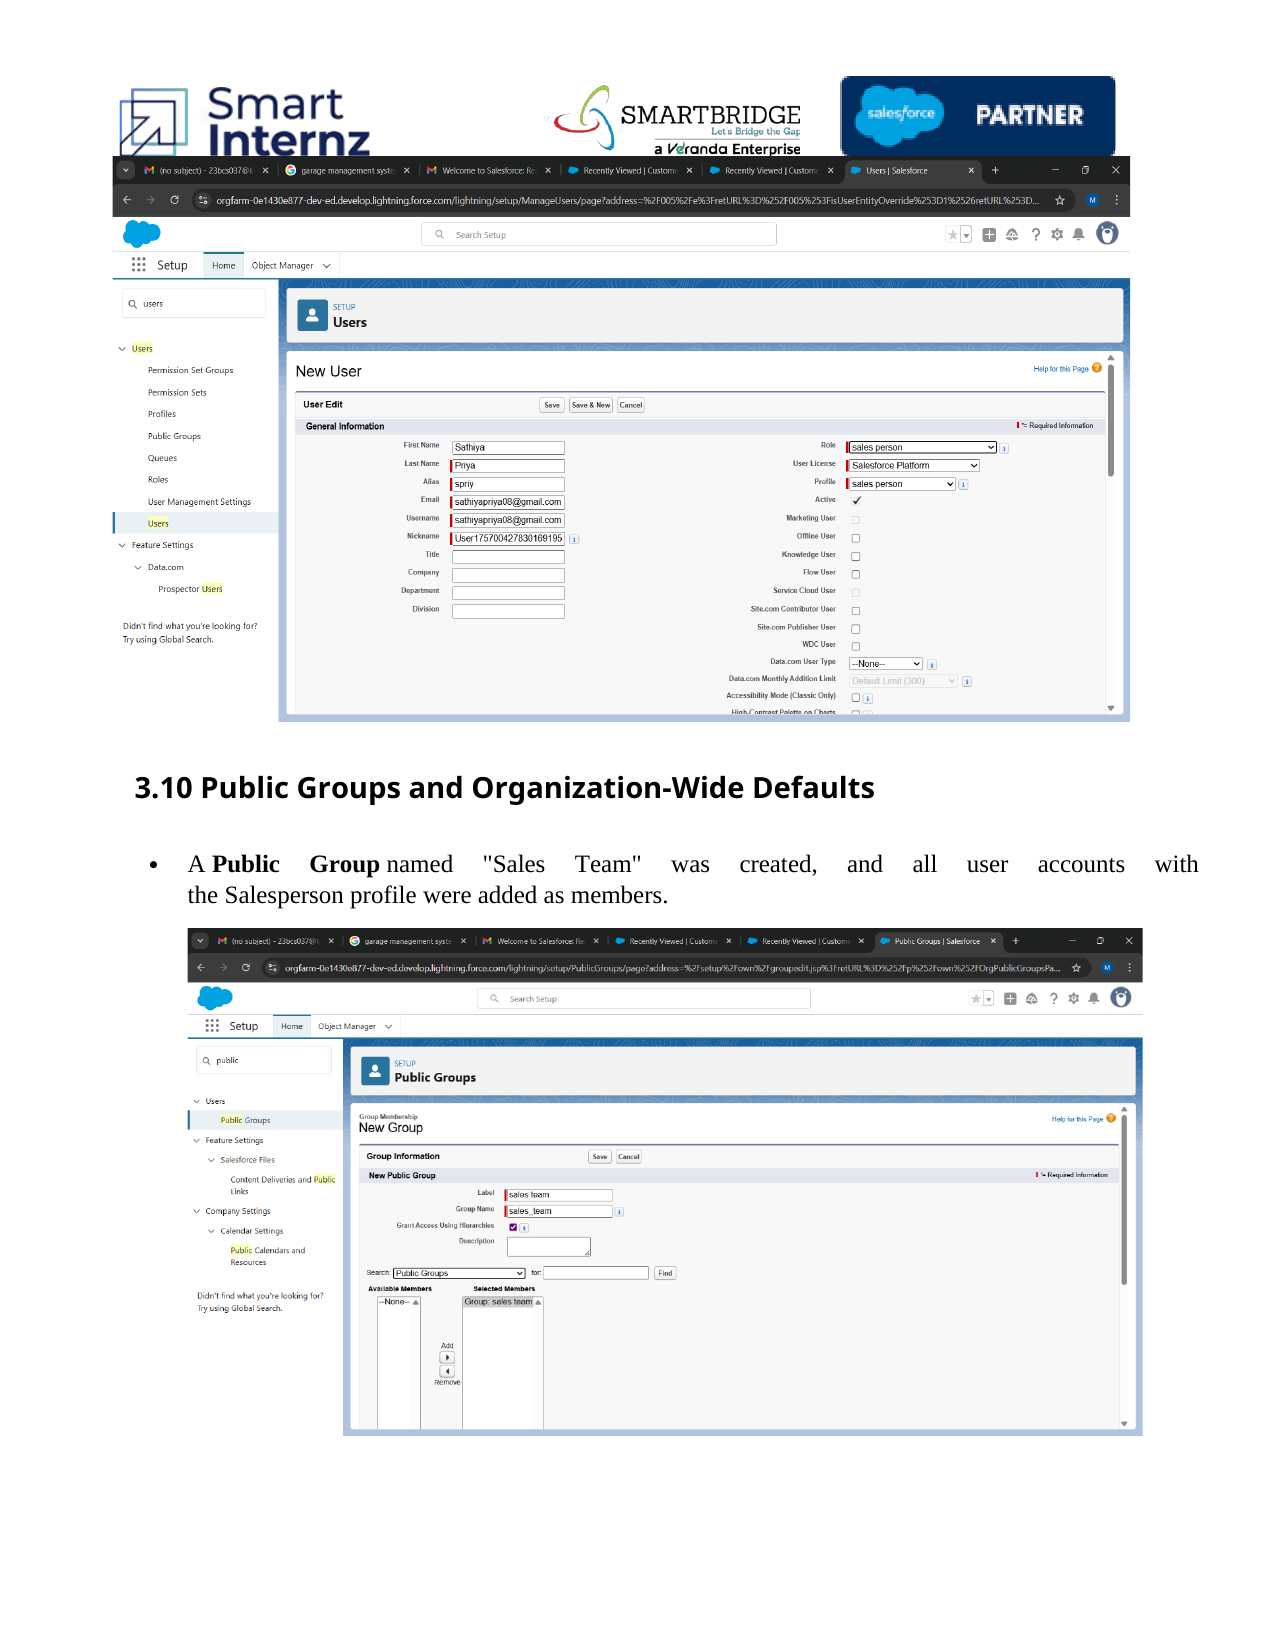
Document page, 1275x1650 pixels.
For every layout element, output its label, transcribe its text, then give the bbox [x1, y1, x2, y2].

text 3.10 Public Groups and Organization-Wide Defaults [112, 767, 1200, 807]
picture [112, 76, 1130, 722]
list A Public Group named "Sales Team" was created, and all user accounts with the Salesperson profile were added as members. [150, 849, 1200, 909]
picture [187, 928, 1143, 1436]
